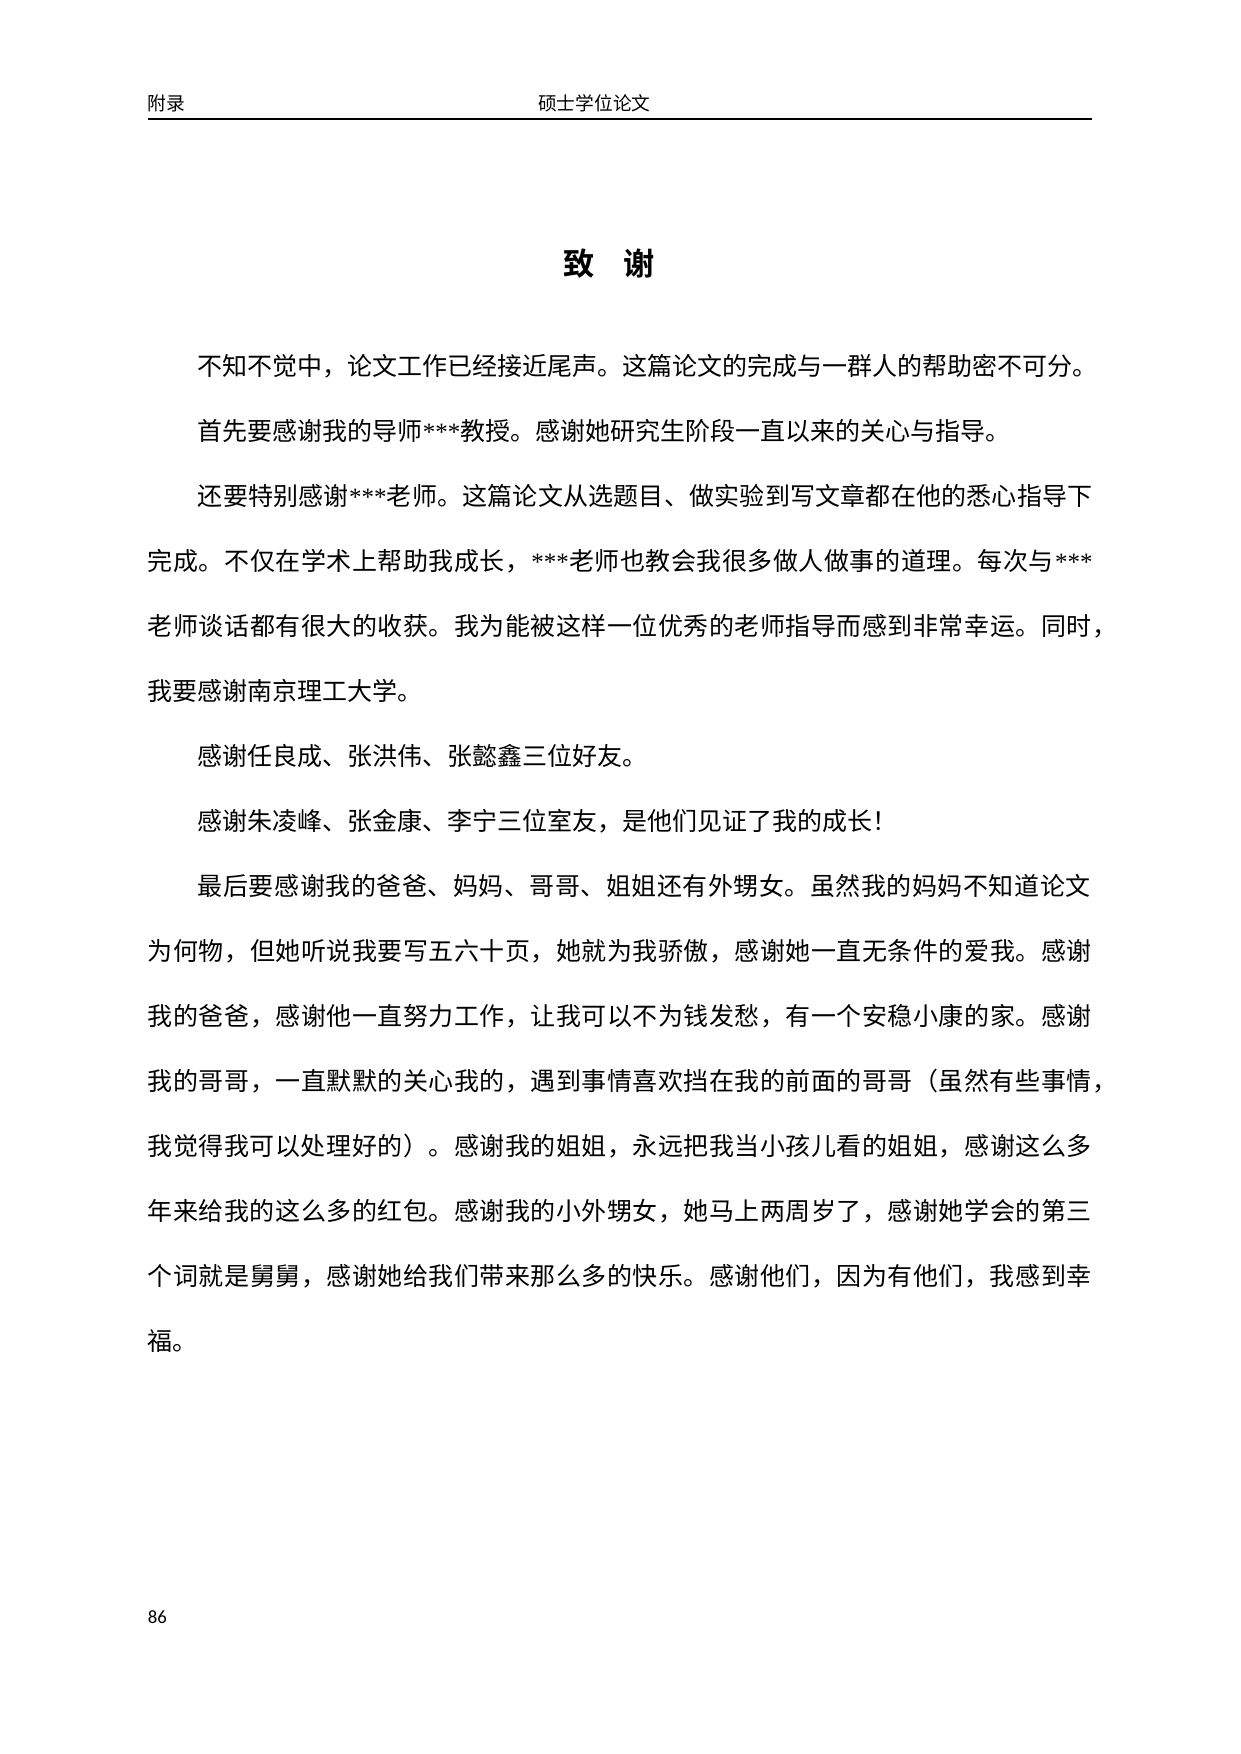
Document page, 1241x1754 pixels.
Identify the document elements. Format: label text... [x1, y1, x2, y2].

text 不知不觉中，论文工作已经接近尾声。这篇论文的完成与一群人的帮助密不可分。 [148, 332, 1092, 397]
text 感谢任良成、张洪伟、张懿鑫三位好友。 [148, 722, 1092, 787]
text 首先要感谢我的导师***教授。感谢她研究生阶段一直以来的关心与指导。 [148, 397, 1092, 462]
text 感谢朱凌峰、张金康、李宁三位室友，是他们见证了我的成长！ [148, 787, 1092, 852]
subtitle 致 谢 [148, 230, 1071, 295]
text 还要特别感谢***老师。这篇论文从选题目、做实验到写文章都在他的悉心指导下完成。不仅在学术上帮助我成长，***老师也教会我很多做人做事的道理。每次与***老师谈话都有很大的收获。我为能被这样一位优秀的老师指导而感到非常幸运。同时，我要感谢南京理工大学。 [148, 462, 1092, 722]
text 最后要感谢我的爸爸、妈妈、哥哥、姐姐还有外甥女。虽然我的妈妈不知道论文为何物，但她听说我要写五六十页，她就为我骄傲，感谢她一直无条件的爱我。感谢我的爸爸，感谢他一直努力工作，让我可以不为钱发愁，有一个安稳小康的家。感谢我的哥哥，一直默默的关心我的，遇到事情喜欢挡在我的前面的哥哥（虽然有些事情，我觉得我可以处理好的）。感谢我的姐姐，永远把我当小孩儿看的姐姐，感谢这么多年来给我的这么多的红包。感谢我的小外甥女，她马上两周岁了，感谢她学会的第三个词就是舅舅，感谢她给我们带来那么多的快乐。感谢他们，因为有他们，我感到幸福。 [148, 852, 1092, 1372]
